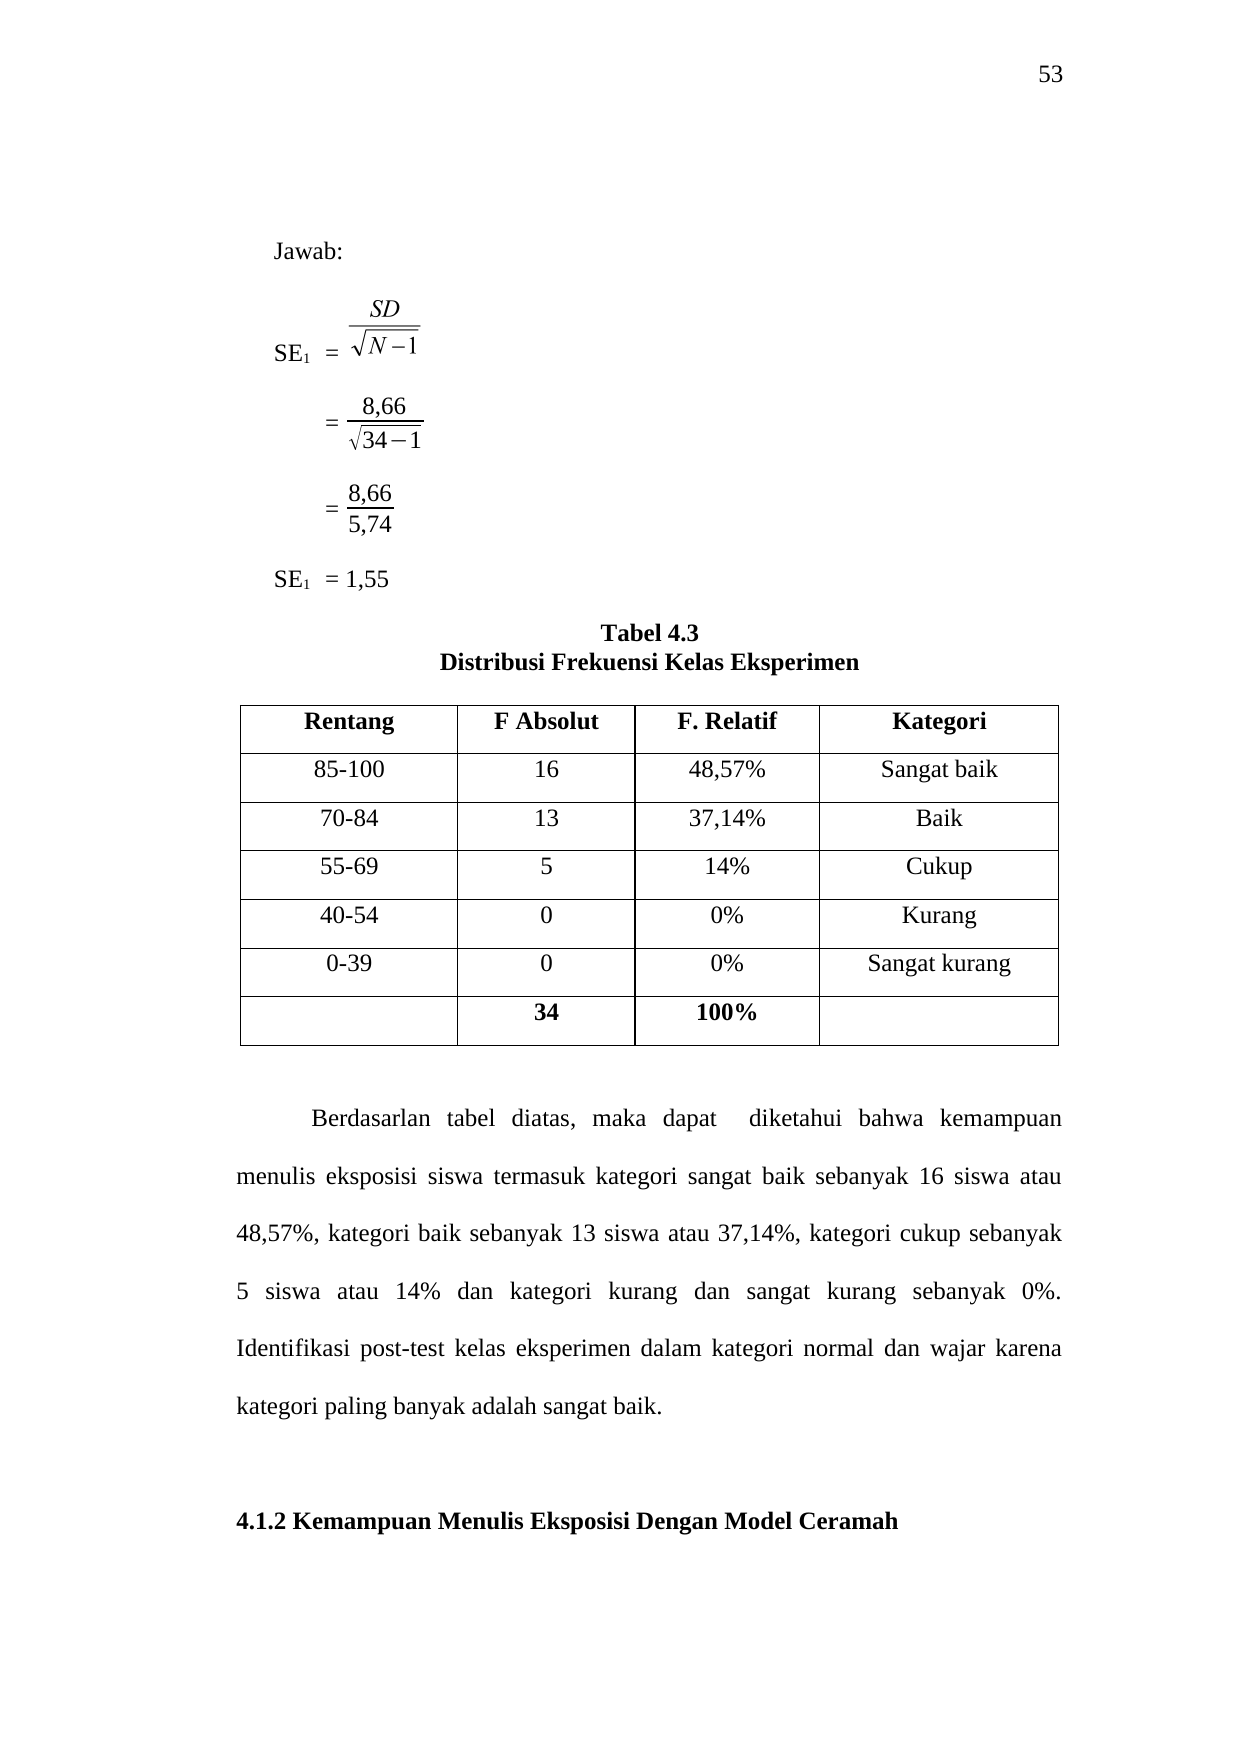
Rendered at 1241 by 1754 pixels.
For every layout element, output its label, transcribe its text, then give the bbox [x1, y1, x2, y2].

table_cell Baik [820, 803, 1058, 850]
table_cell 5 [458, 851, 634, 899]
table_cell Sangat kurang [820, 949, 1058, 996]
table_cell 0% [636, 949, 819, 996]
text Distribusi Frekuensi Kelas Eksperimen [236, 647, 1063, 676]
table_cell 0 [458, 949, 634, 996]
table_header Rentang [241, 706, 457, 753]
table_header F. Relatif [636, 706, 819, 753]
text = [325, 392, 1063, 453]
table_cell 40-54 [241, 900, 457, 947]
table_cell 70-84 [241, 803, 457, 850]
table_cell 0 [458, 900, 634, 947]
table_cell 14% [636, 851, 819, 899]
table_cell [241, 997, 457, 1045]
text Jawab: [274, 236, 1063, 265]
table_cell 85-100 [241, 754, 457, 802]
text 4.1.2 Kemampuan Menulis Eksposisi Dengan Model Ceramah [236, 1506, 1063, 1534]
table_cell 0-39 [241, 949, 457, 996]
picture [345, 293, 425, 361]
text SE1 = [274, 294, 1063, 366]
table_cell 55-69 [241, 851, 457, 899]
table_cell [820, 997, 1058, 1045]
table_header F Absolut [458, 706, 634, 753]
text Berdasarlan tabel diatas, maka dapat diketahui bahwa kemampuan menulis eksposisi siswa termasuk kategori sangat baik sebanyak 16 siswa atau 48,57%, kategori baik sebanyak 13 siswa atau 37,14%, kategori cukup sebanyak 5 siswa atau 14% dan kategori kurang dan sangat kurang sebanyak 0%. Identifikasi post-test kelas eksperimen dalam kategori normal dan wajar karena kategori paling banyak adalah sangat baik. [236, 1103, 1063, 1419]
table_header Kategori [820, 706, 1058, 753]
table_cell 34 [458, 997, 634, 1045]
table_cell 13 [458, 803, 634, 850]
table_cell 48,57% [636, 754, 819, 802]
table_cell Cukup [820, 851, 1058, 899]
table_cell 16 [458, 754, 634, 802]
table_cell 100% [636, 997, 819, 1045]
table_cell Sangat baik [820, 754, 1058, 802]
text Tabel 4.3 [236, 618, 1063, 647]
text SE1 = 1,55 [274, 564, 1063, 593]
text = [325, 479, 1063, 538]
table_cell Kurang [820, 900, 1058, 947]
table_cell 37,14% [636, 803, 819, 850]
table_cell 0% [636, 900, 819, 947]
